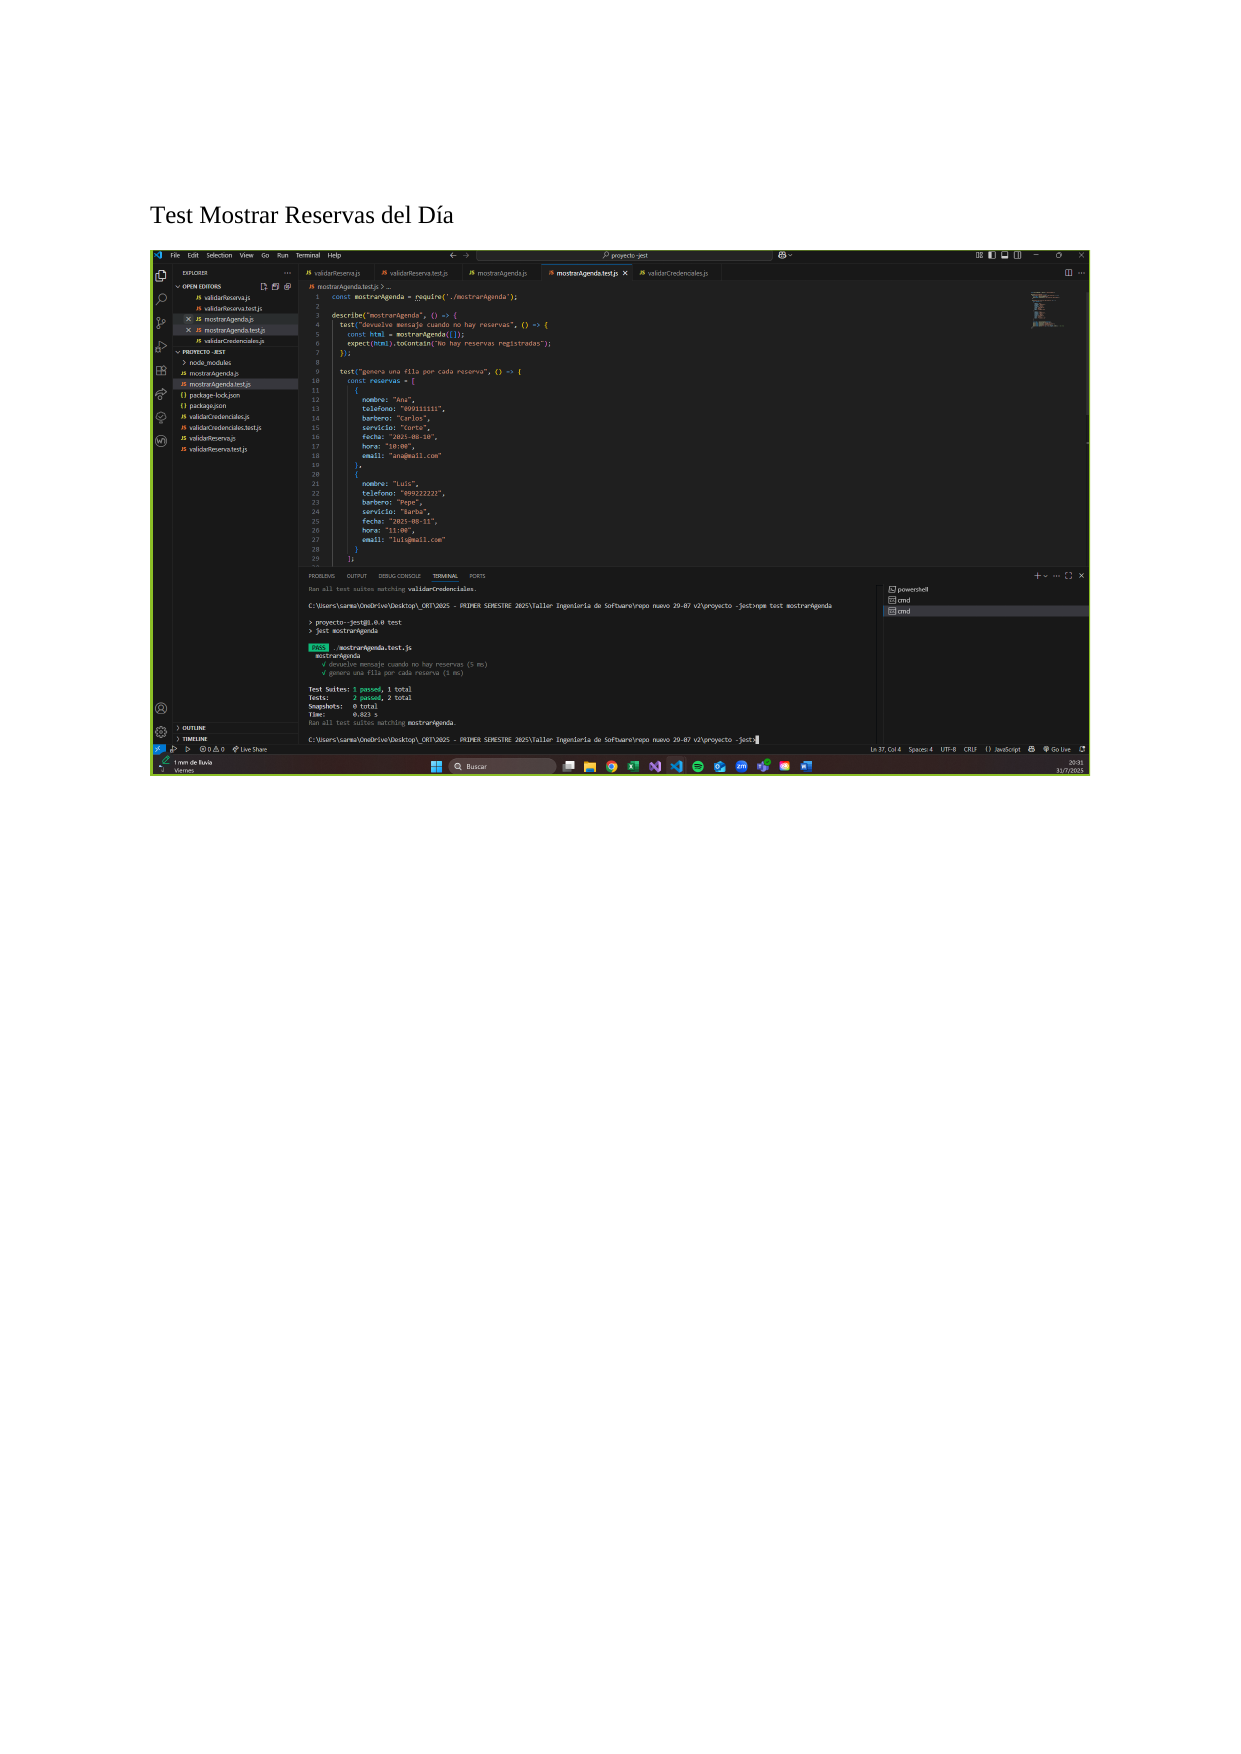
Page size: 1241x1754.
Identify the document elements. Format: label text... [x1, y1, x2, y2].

picture [150, 250, 1091, 776]
text Test Mostrar Reservas del Día [150, 200, 1090, 229]
